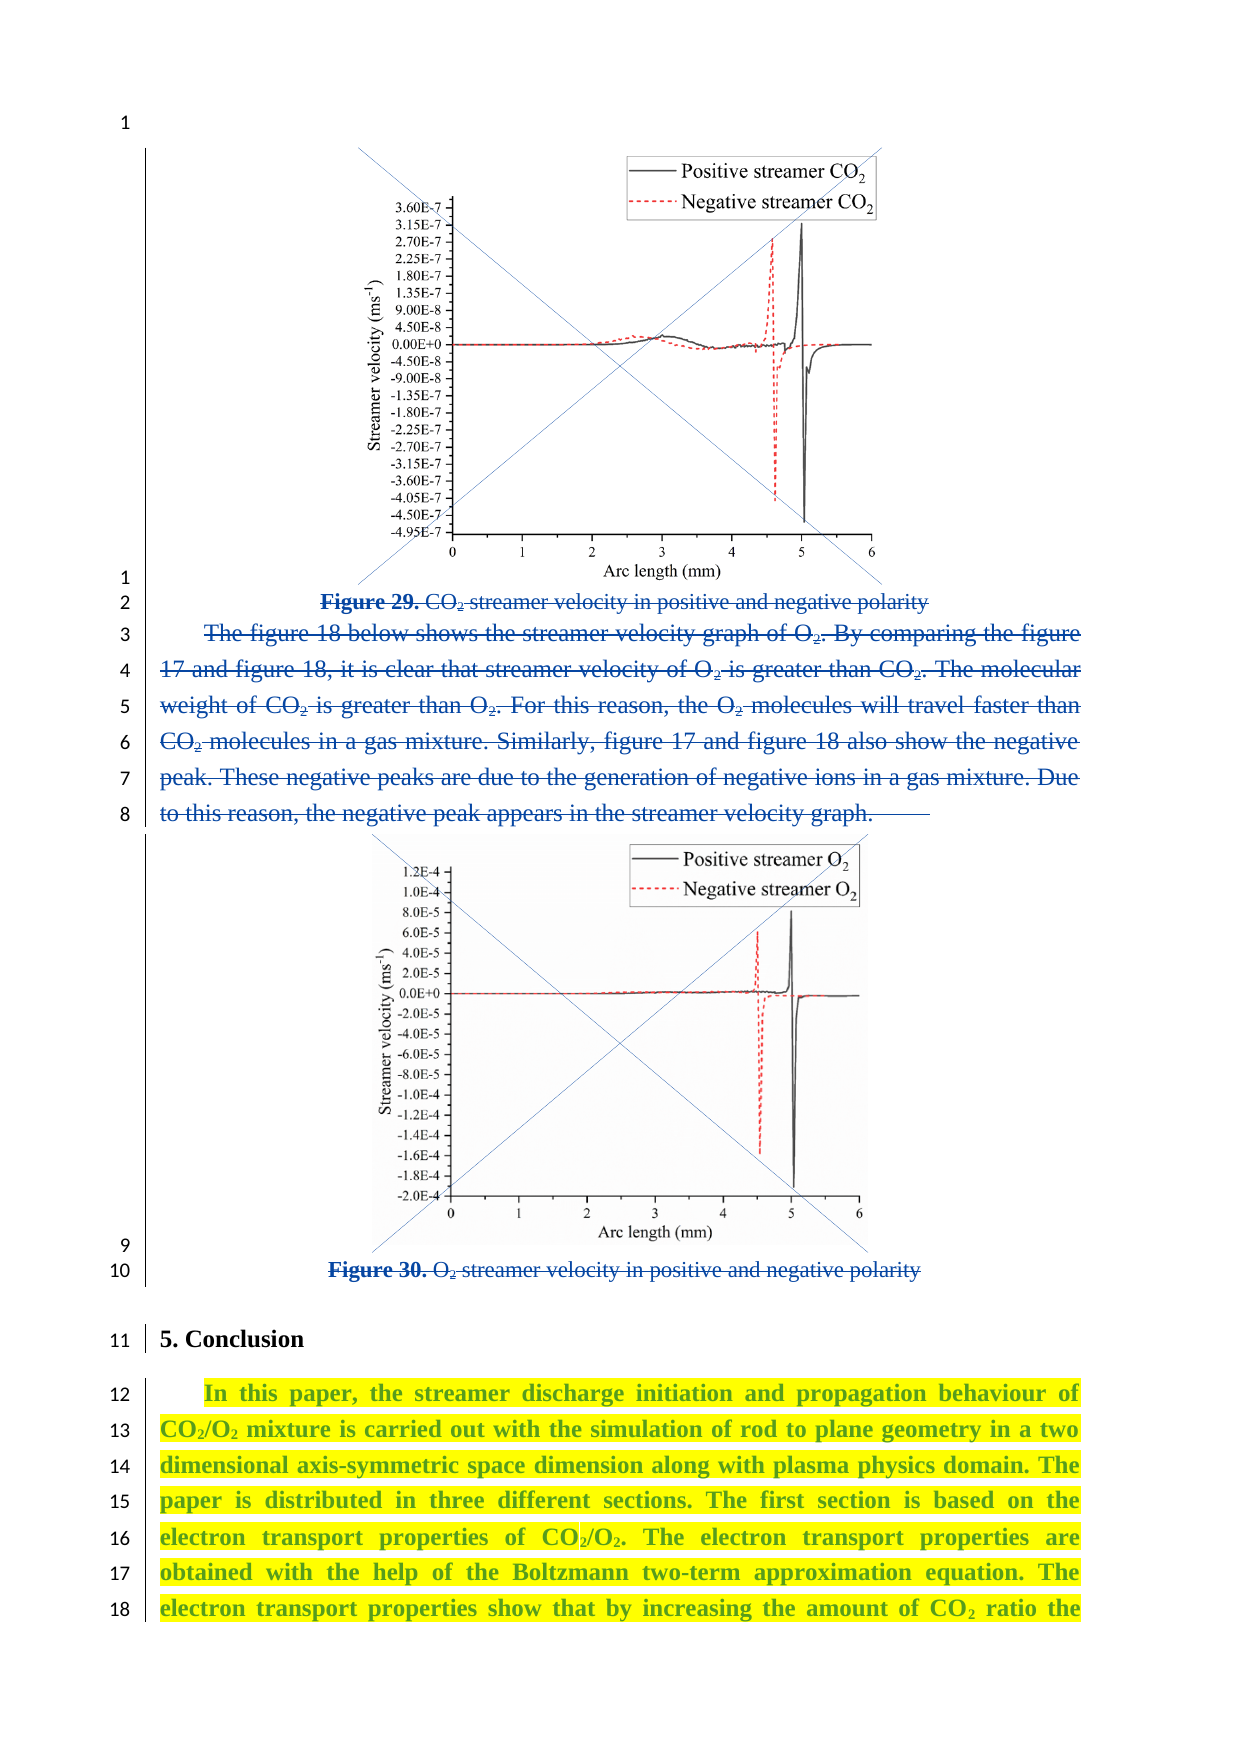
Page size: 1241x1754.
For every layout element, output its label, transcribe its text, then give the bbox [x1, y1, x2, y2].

picture [373, 1045, 867, 1253]
picture [374, 834, 866, 1042]
subtitle 5. Conclusion [159, 1324, 1081, 1353]
picture [358, 149, 618, 583]
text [159, 1513, 1081, 1622]
picture [359, 367, 881, 585]
picture [622, 148, 883, 584]
picture [372, 836, 619, 1251]
picture [359, 147, 881, 365]
picture [622, 835, 869, 1252]
